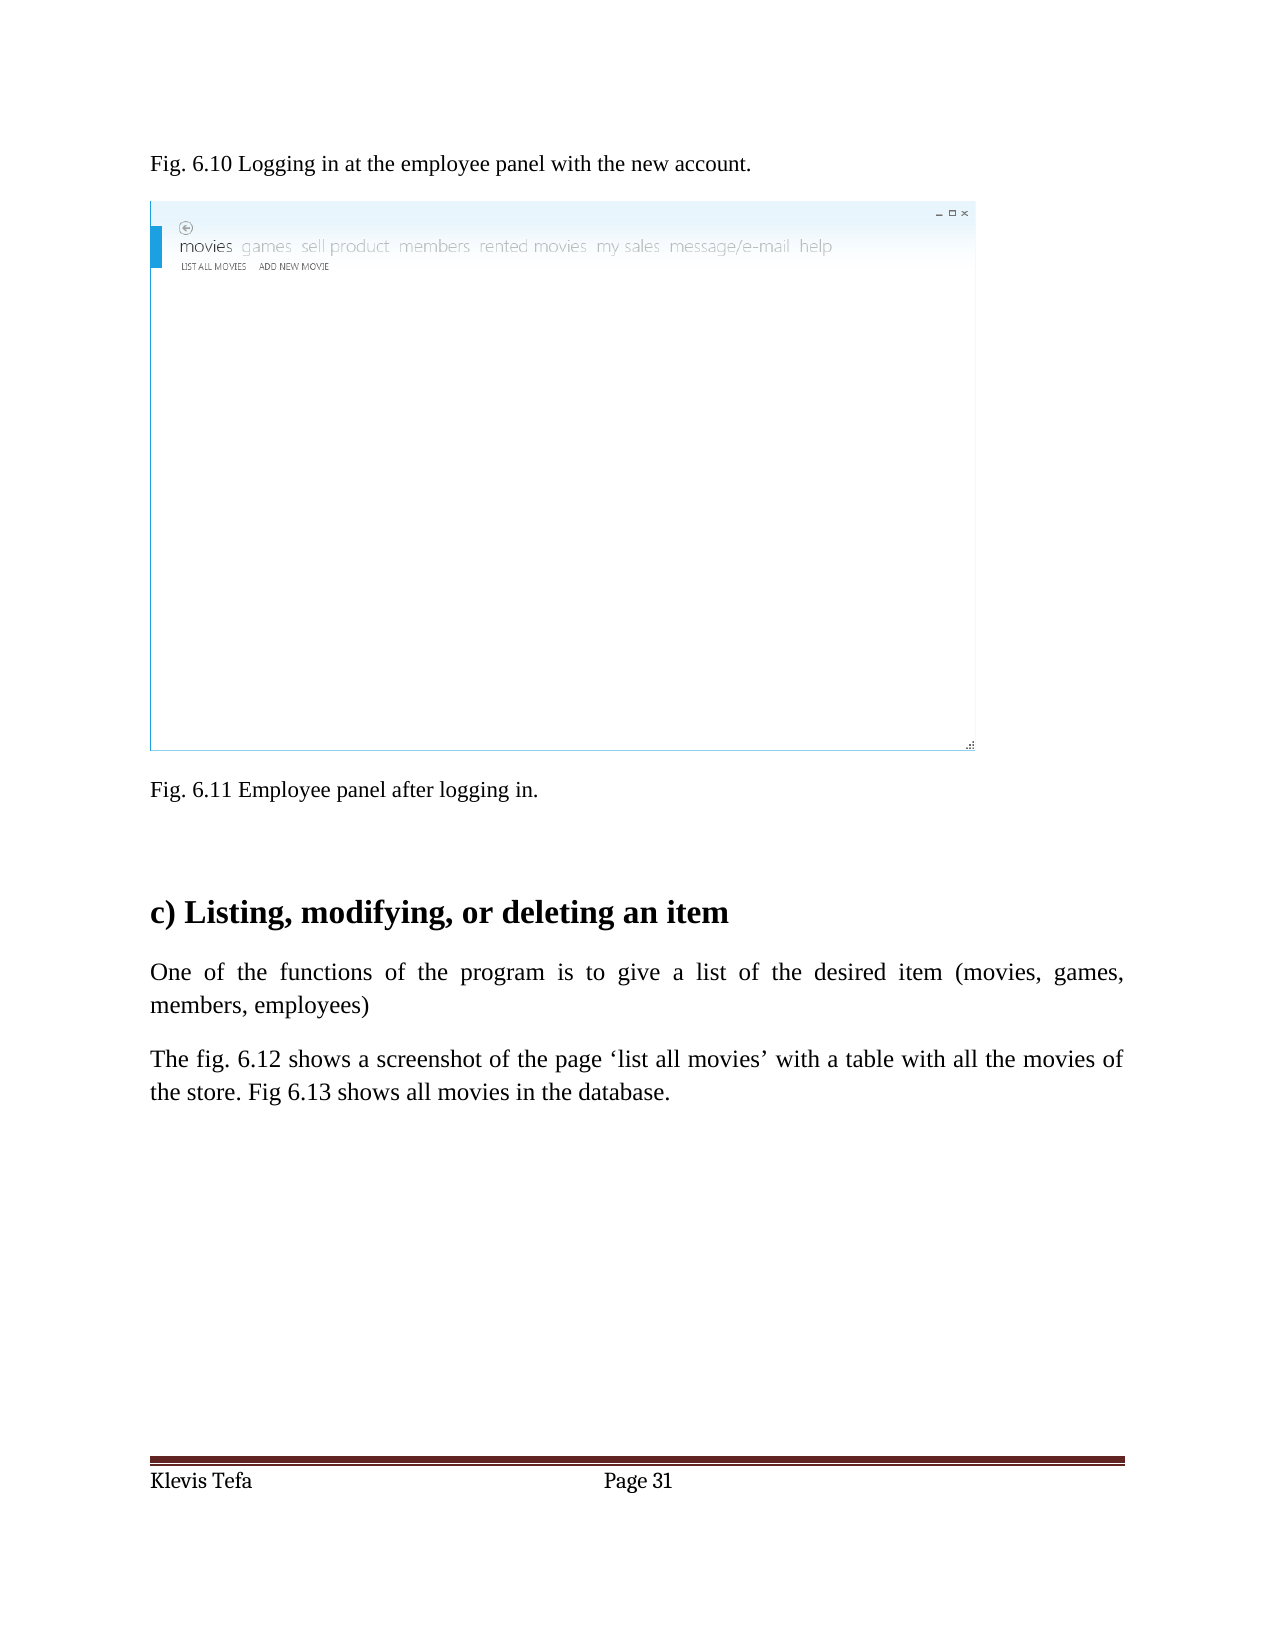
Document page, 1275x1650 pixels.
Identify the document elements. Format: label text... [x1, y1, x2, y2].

text c) Listing, modifying, or deleting an item [150, 892, 1125, 930]
text One of the functions of the program is to give a list of the desired item (movies, games, members, employees) [150, 957, 1125, 1019]
picture [150, 201, 976, 751]
text The fig. 6.12 shows a screenshot of the page ‘list all movies’ with a table with all the movies of the store. Fig 6.13 shows all movies in the database. [150, 1044, 1125, 1106]
text Fig. 6.11 Employee panel after logging in. [150, 776, 1125, 802]
text Fig. 6.10 Logging in at the employee panel with the new account. [150, 150, 1125, 176]
